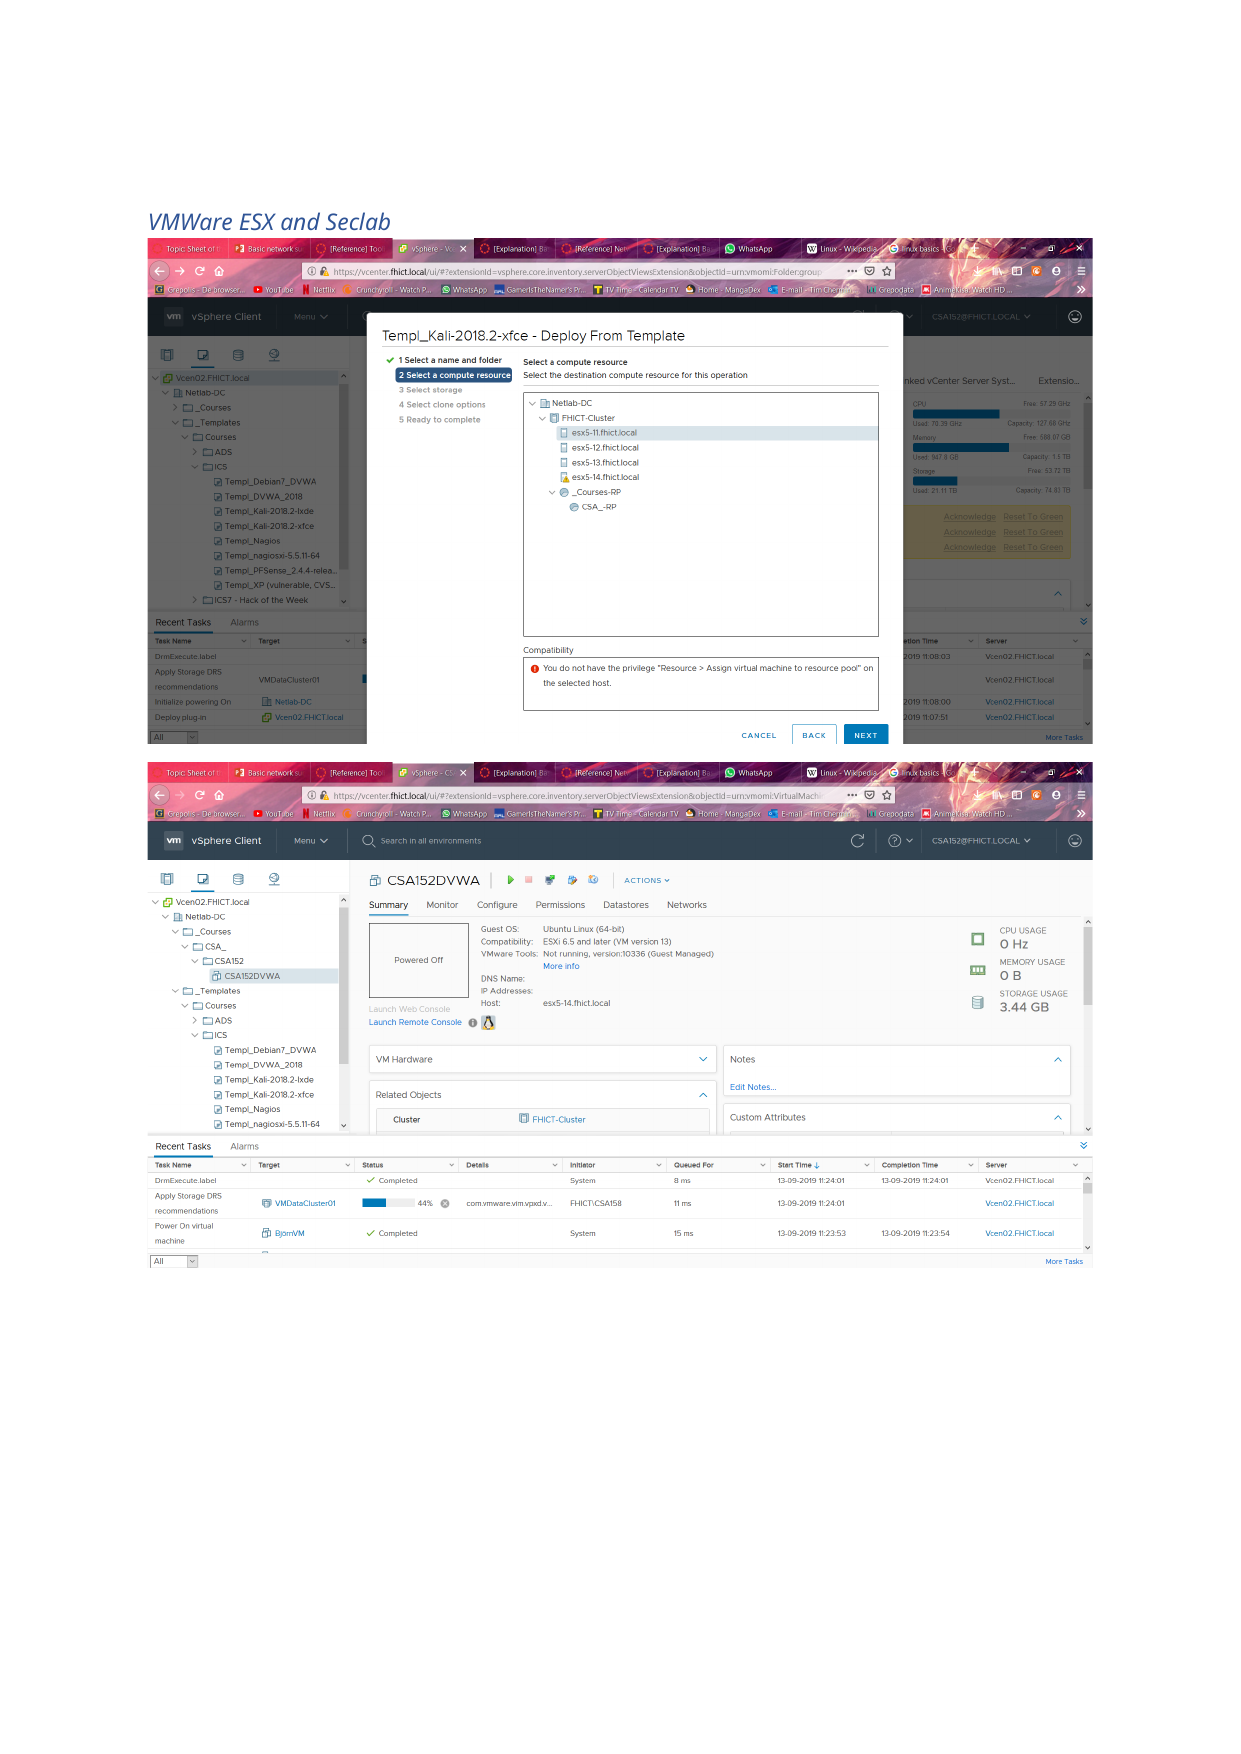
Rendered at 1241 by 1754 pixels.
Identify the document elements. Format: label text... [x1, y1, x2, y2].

picture [147, 238, 1093, 744]
picture [147, 762, 1093, 1268]
text VMWare ESX and Seclab [148, 206, 1093, 238]
